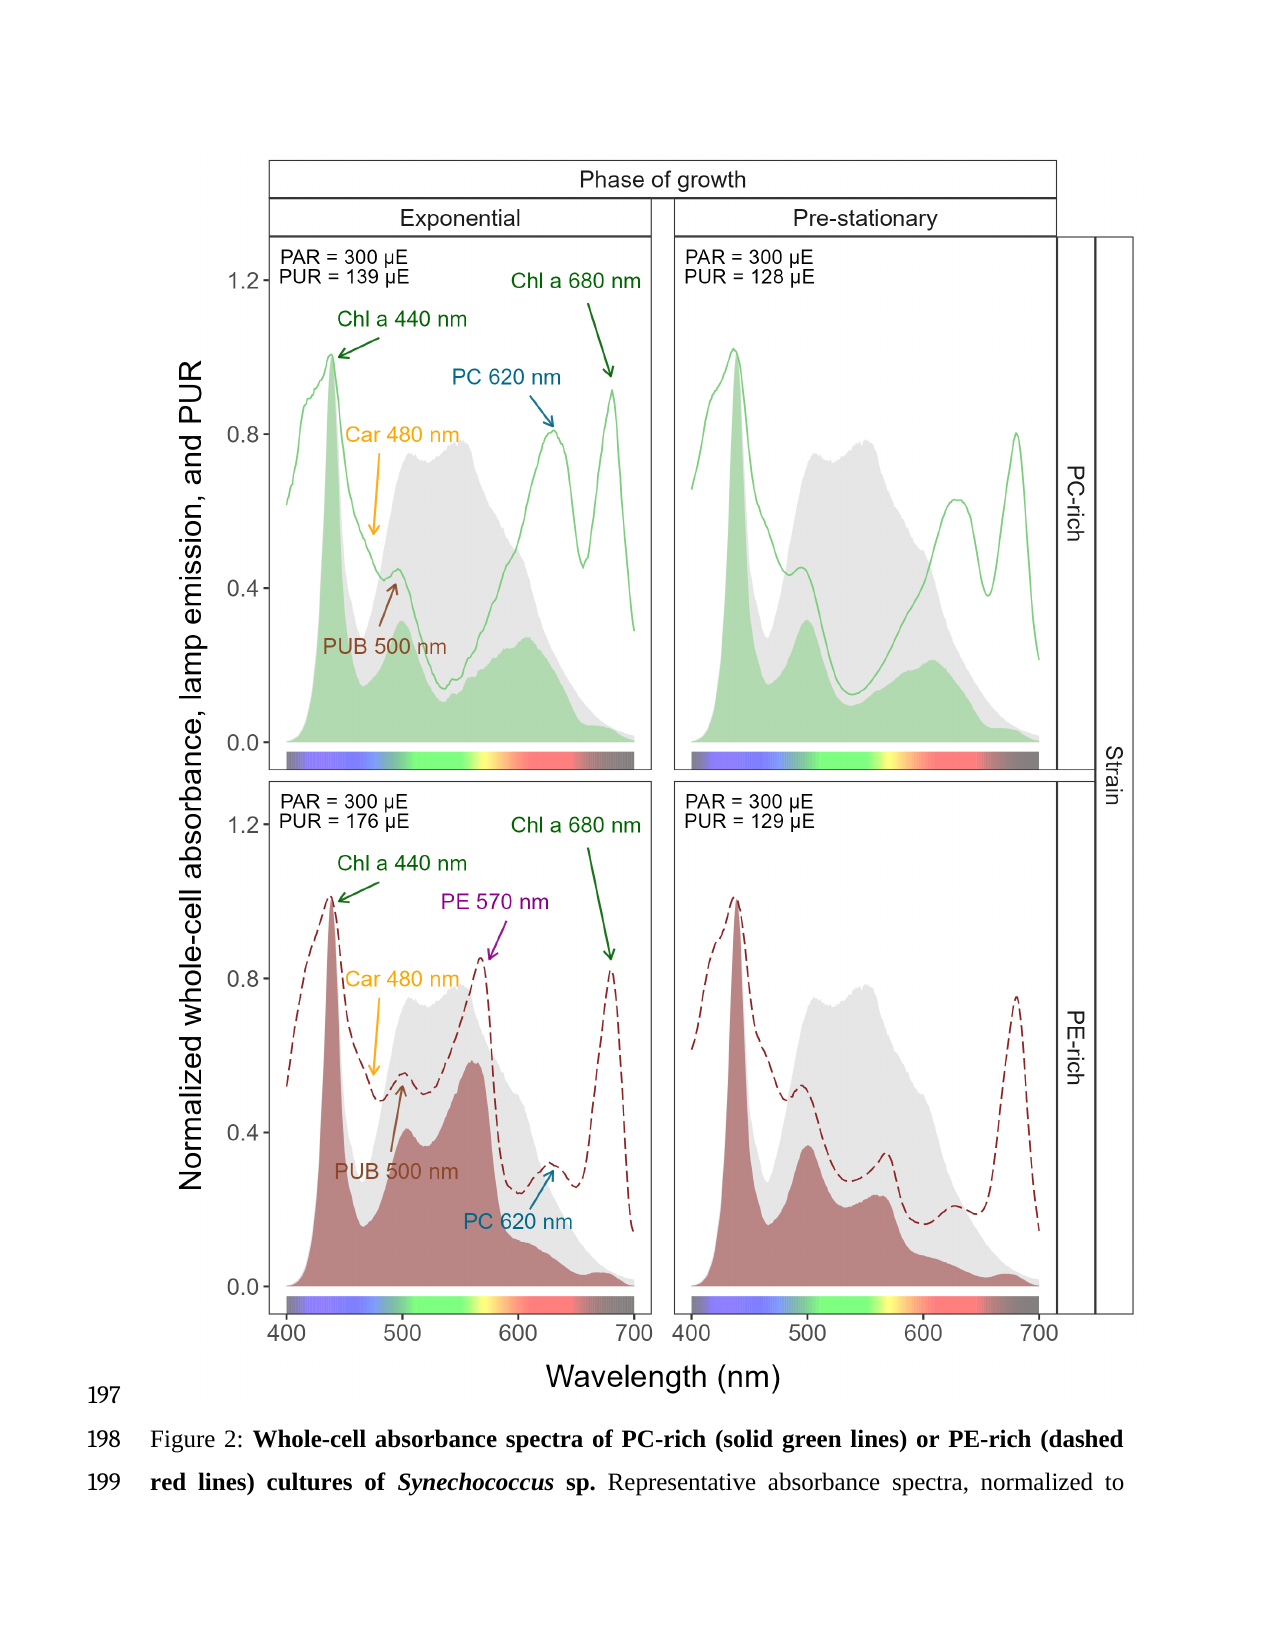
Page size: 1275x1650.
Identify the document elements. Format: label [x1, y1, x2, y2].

text [150, 1424, 1125, 1496]
picture [168, 150, 1144, 1404]
